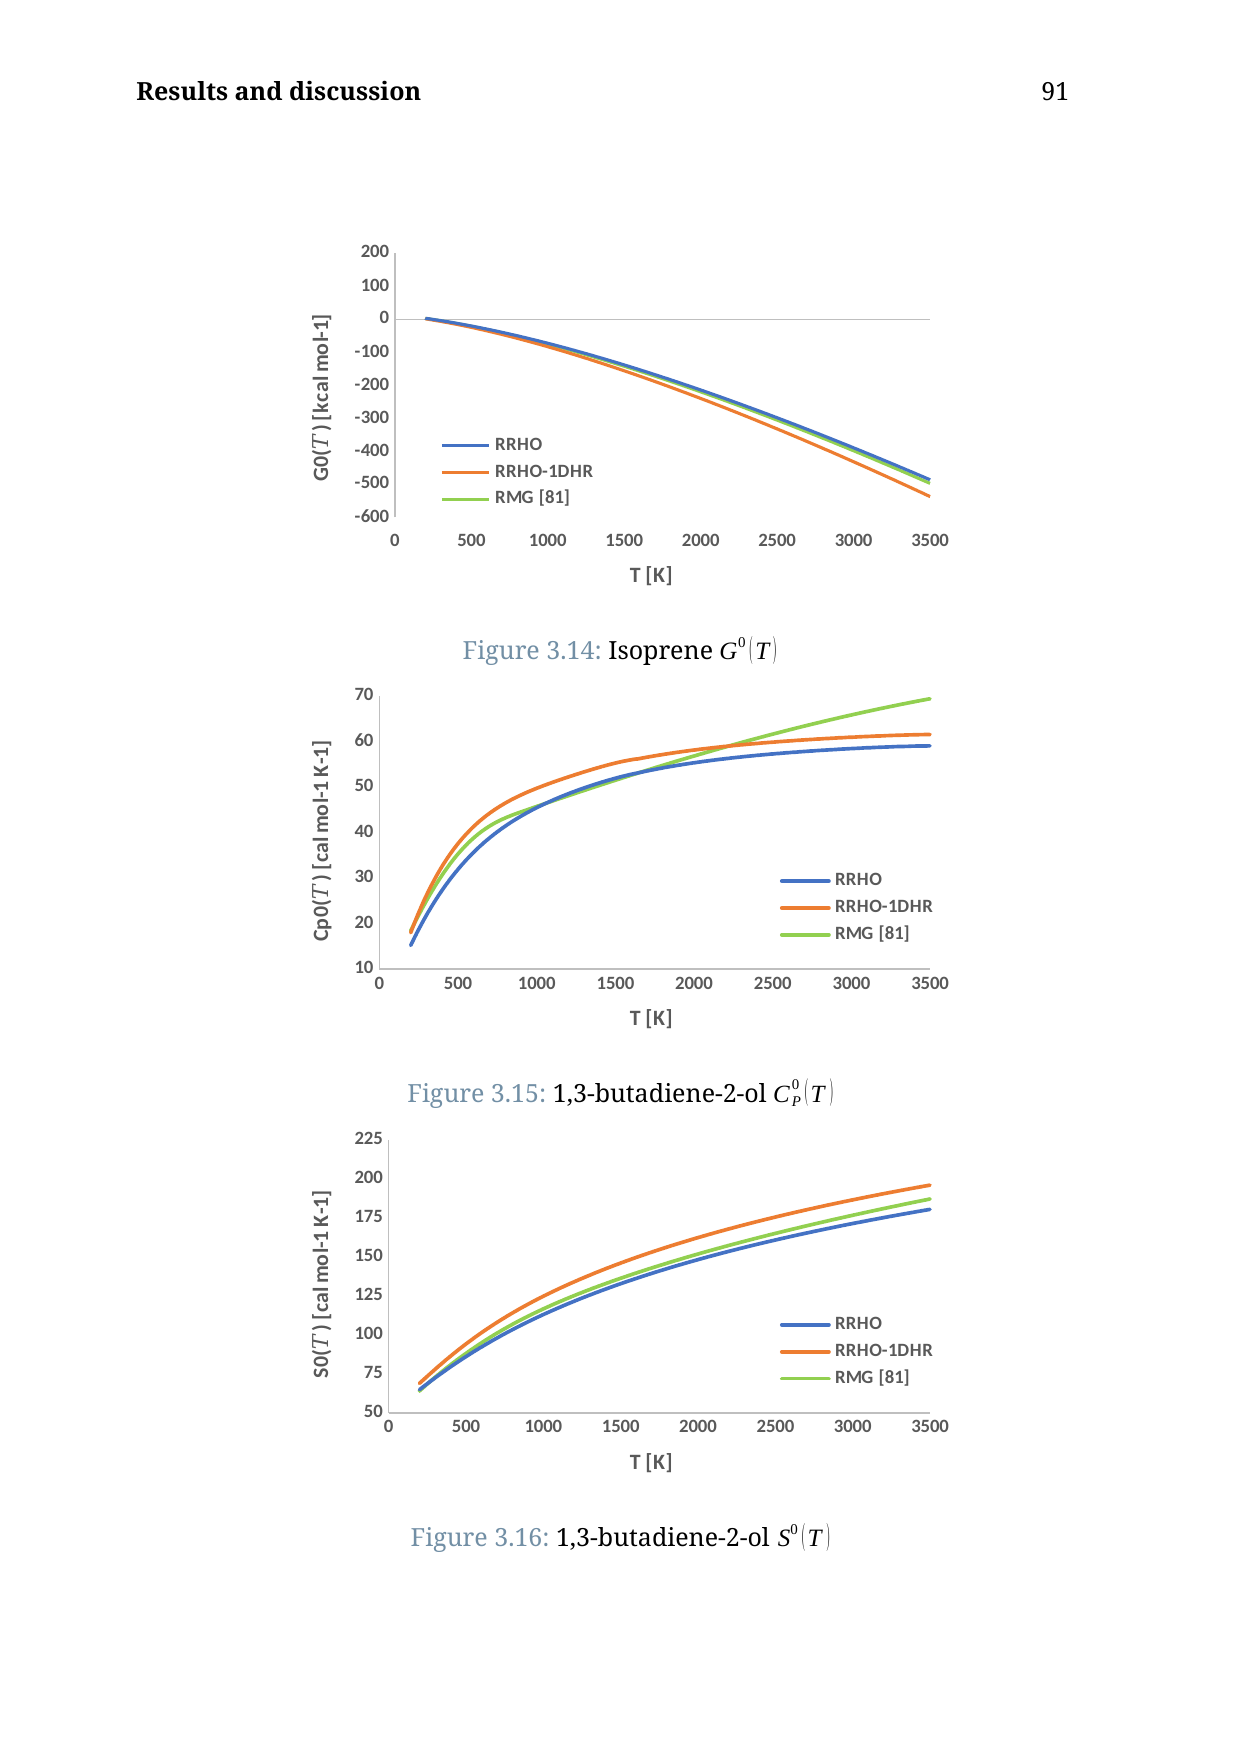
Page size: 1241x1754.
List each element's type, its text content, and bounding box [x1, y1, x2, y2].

text Figure 3.16: 1,3-butadiene-2-ol [148, 1519, 1092, 1553]
text Figure 3.15: 1,3-butadiene-2-ol [148, 1076, 1092, 1110]
text Figure 3.14: Isoprene [148, 633, 1092, 667]
